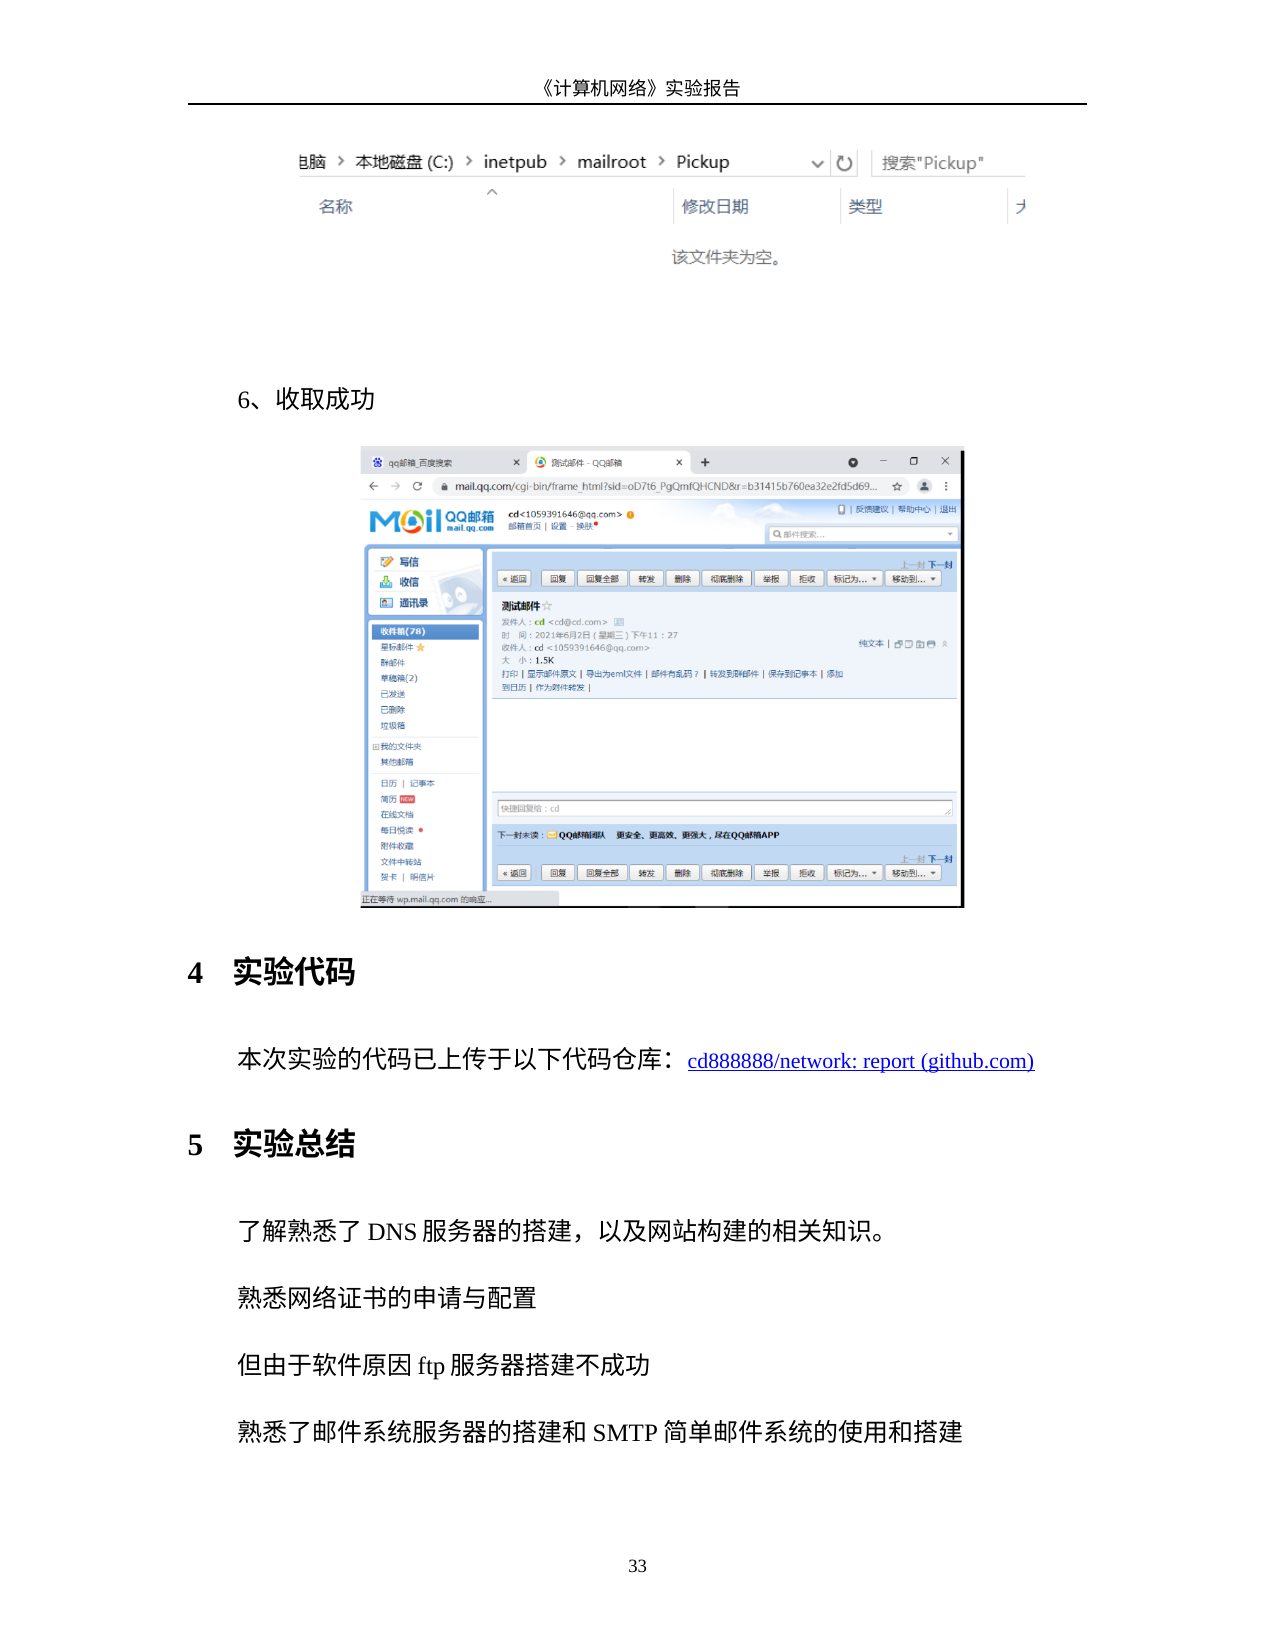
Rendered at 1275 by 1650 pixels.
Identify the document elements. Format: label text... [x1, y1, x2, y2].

list 6、收取成功 [187, 379, 1087, 416]
list 熟悉网络证书的申请与配置 [187, 1279, 1087, 1315]
list 本次实验的代码已上传于以下代码仓库：cd888888/network: report (github.com) [187, 1039, 1087, 1076]
subtitle 实验代码 [187, 947, 1087, 992]
picture [360, 446, 965, 908]
picture [299, 150, 1026, 367]
list 但由于软件原因ftp服务器搭建不成功 [187, 1346, 1087, 1382]
list 熟悉了邮件系统服务器的搭建和SMTP简单邮件系统的使用和搭建 [187, 1412, 1087, 1449]
list 了解熟悉了DNS服务器的搭建，以及网站构建的相关知识。 [187, 1212, 1087, 1248]
subtitle 实验总结 [187, 1119, 1087, 1164]
